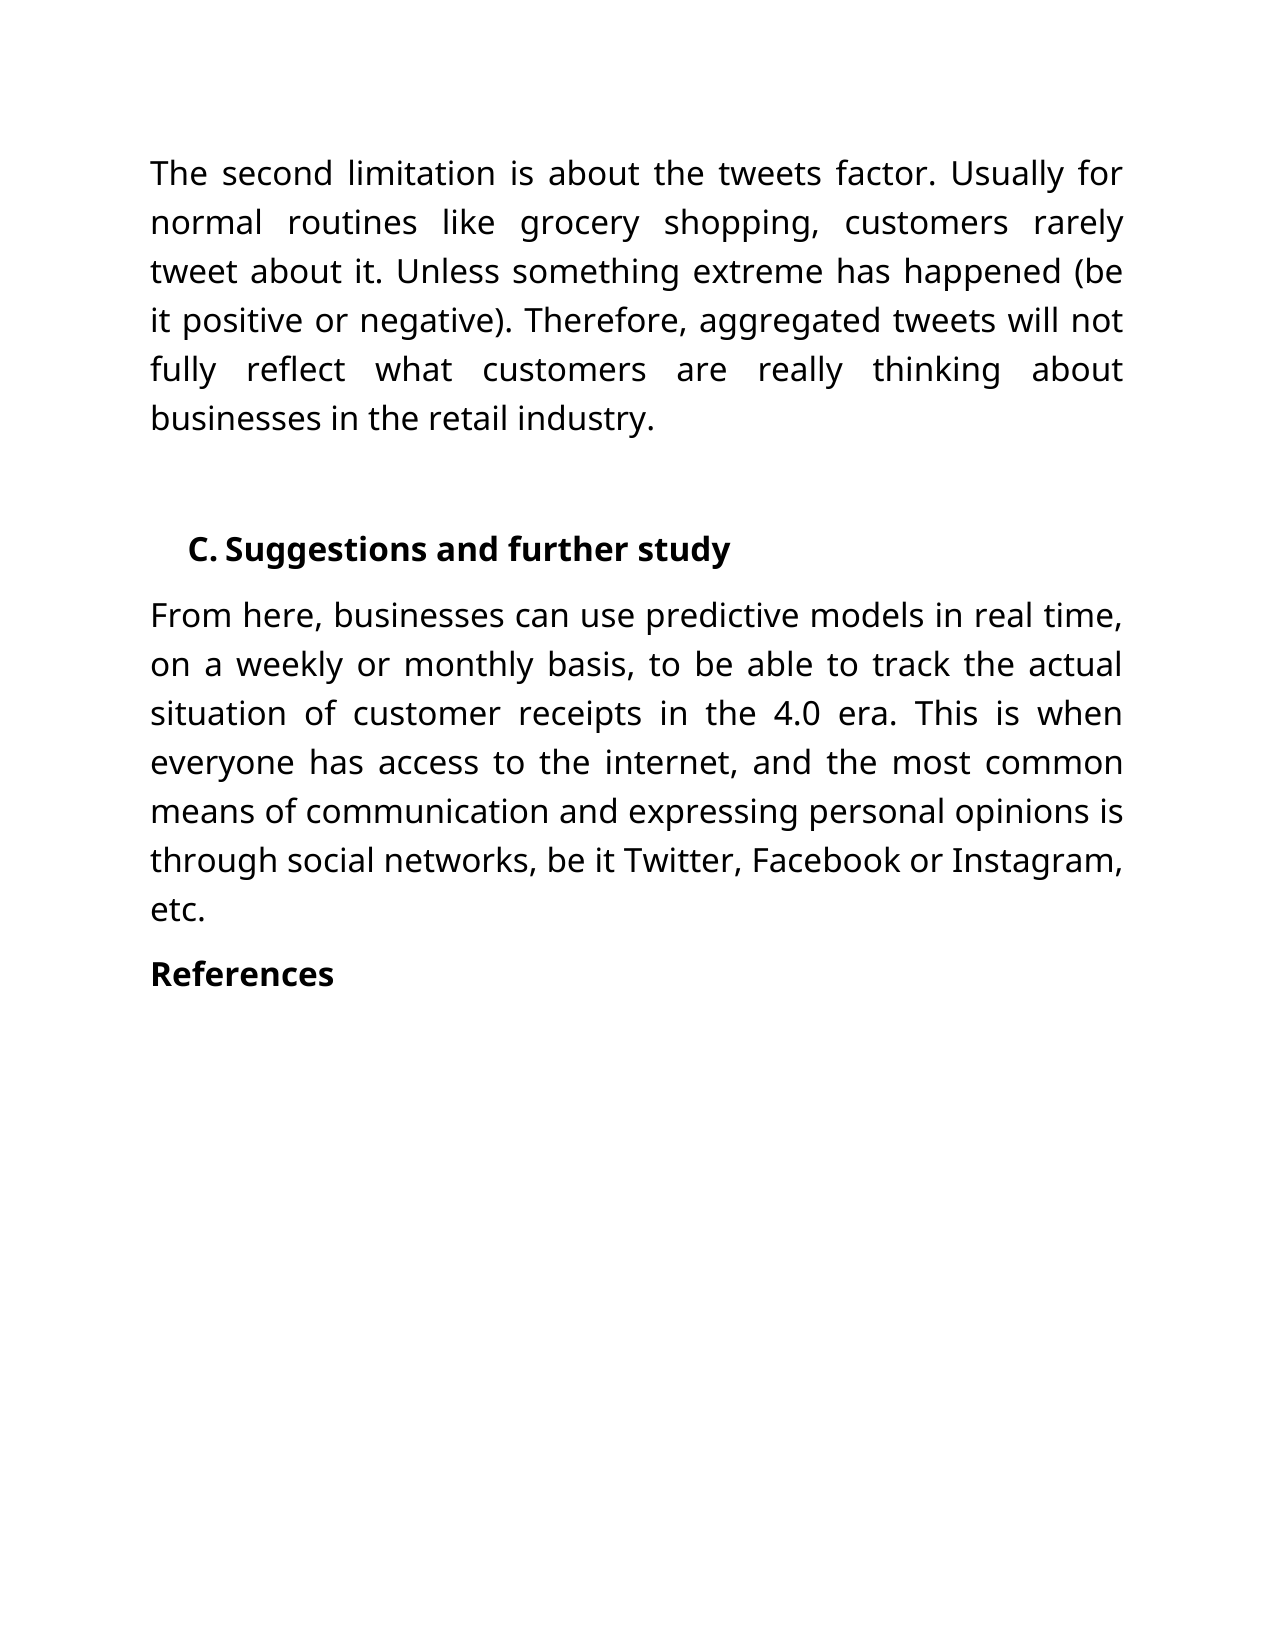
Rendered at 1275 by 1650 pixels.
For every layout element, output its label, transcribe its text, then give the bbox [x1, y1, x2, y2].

text The second limitation is about the tweets factor. Usually for normal routines like grocery shopping, customers rarely tweet about it. Unless something extreme has happened (be it positive or negative). Therefore, aggregated tweets will not fully reflect what customers are really thinking about businesses in the retail industry. [150, 150, 1125, 440]
list Suggestions and further study [187, 526, 1125, 571]
text References [150, 951, 1125, 996]
text From here, businesses can use predictive models in real time, on a weekly or monthly basis, to be able to track the actual situation of customer receipts in the 4.0 era. This is when everyone has access to the internet, and the most common means of communication and expressing personal opinions is through social networks, be it Twitter, Facebook or Instagram, etc. [150, 592, 1125, 931]
